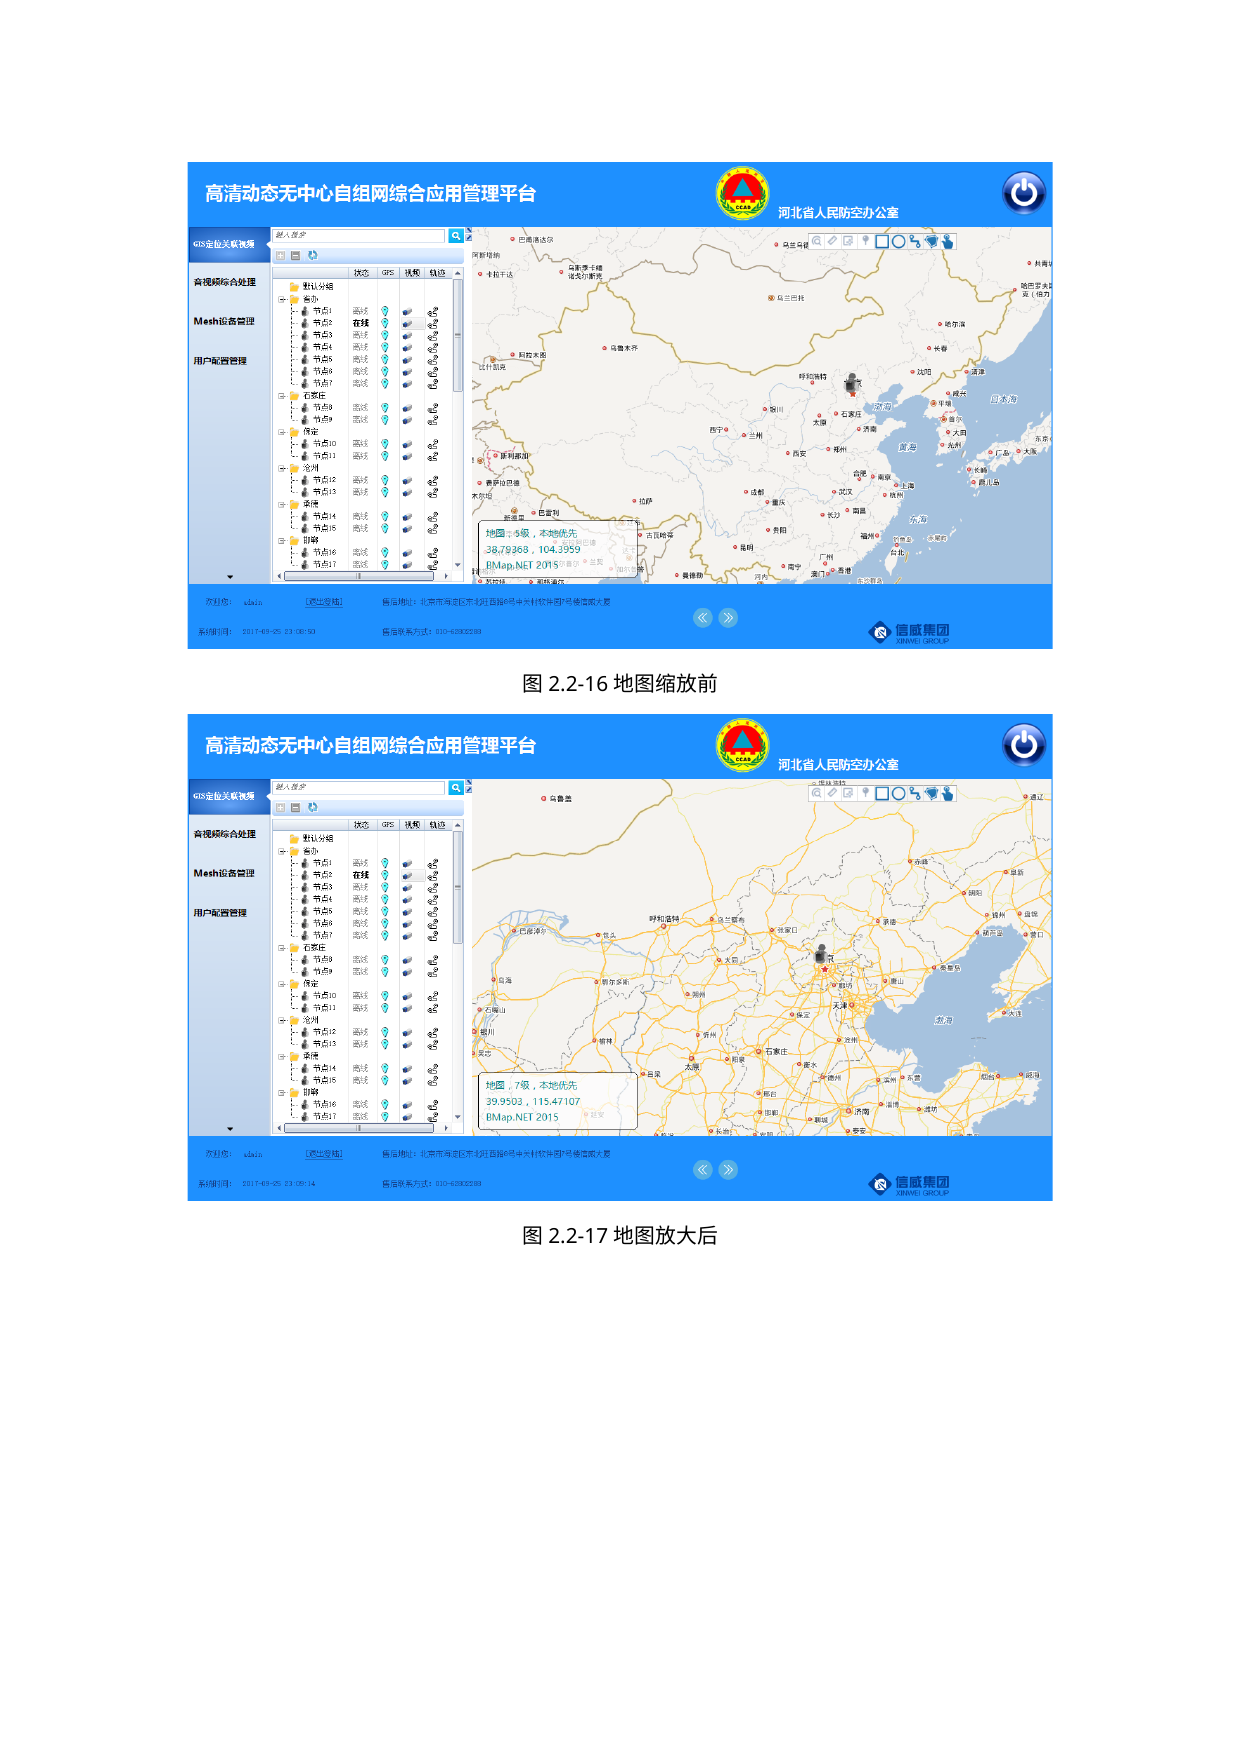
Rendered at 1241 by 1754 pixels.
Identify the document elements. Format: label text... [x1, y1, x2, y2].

picture [187, 714, 1053, 1201]
picture [187, 162, 1053, 649]
